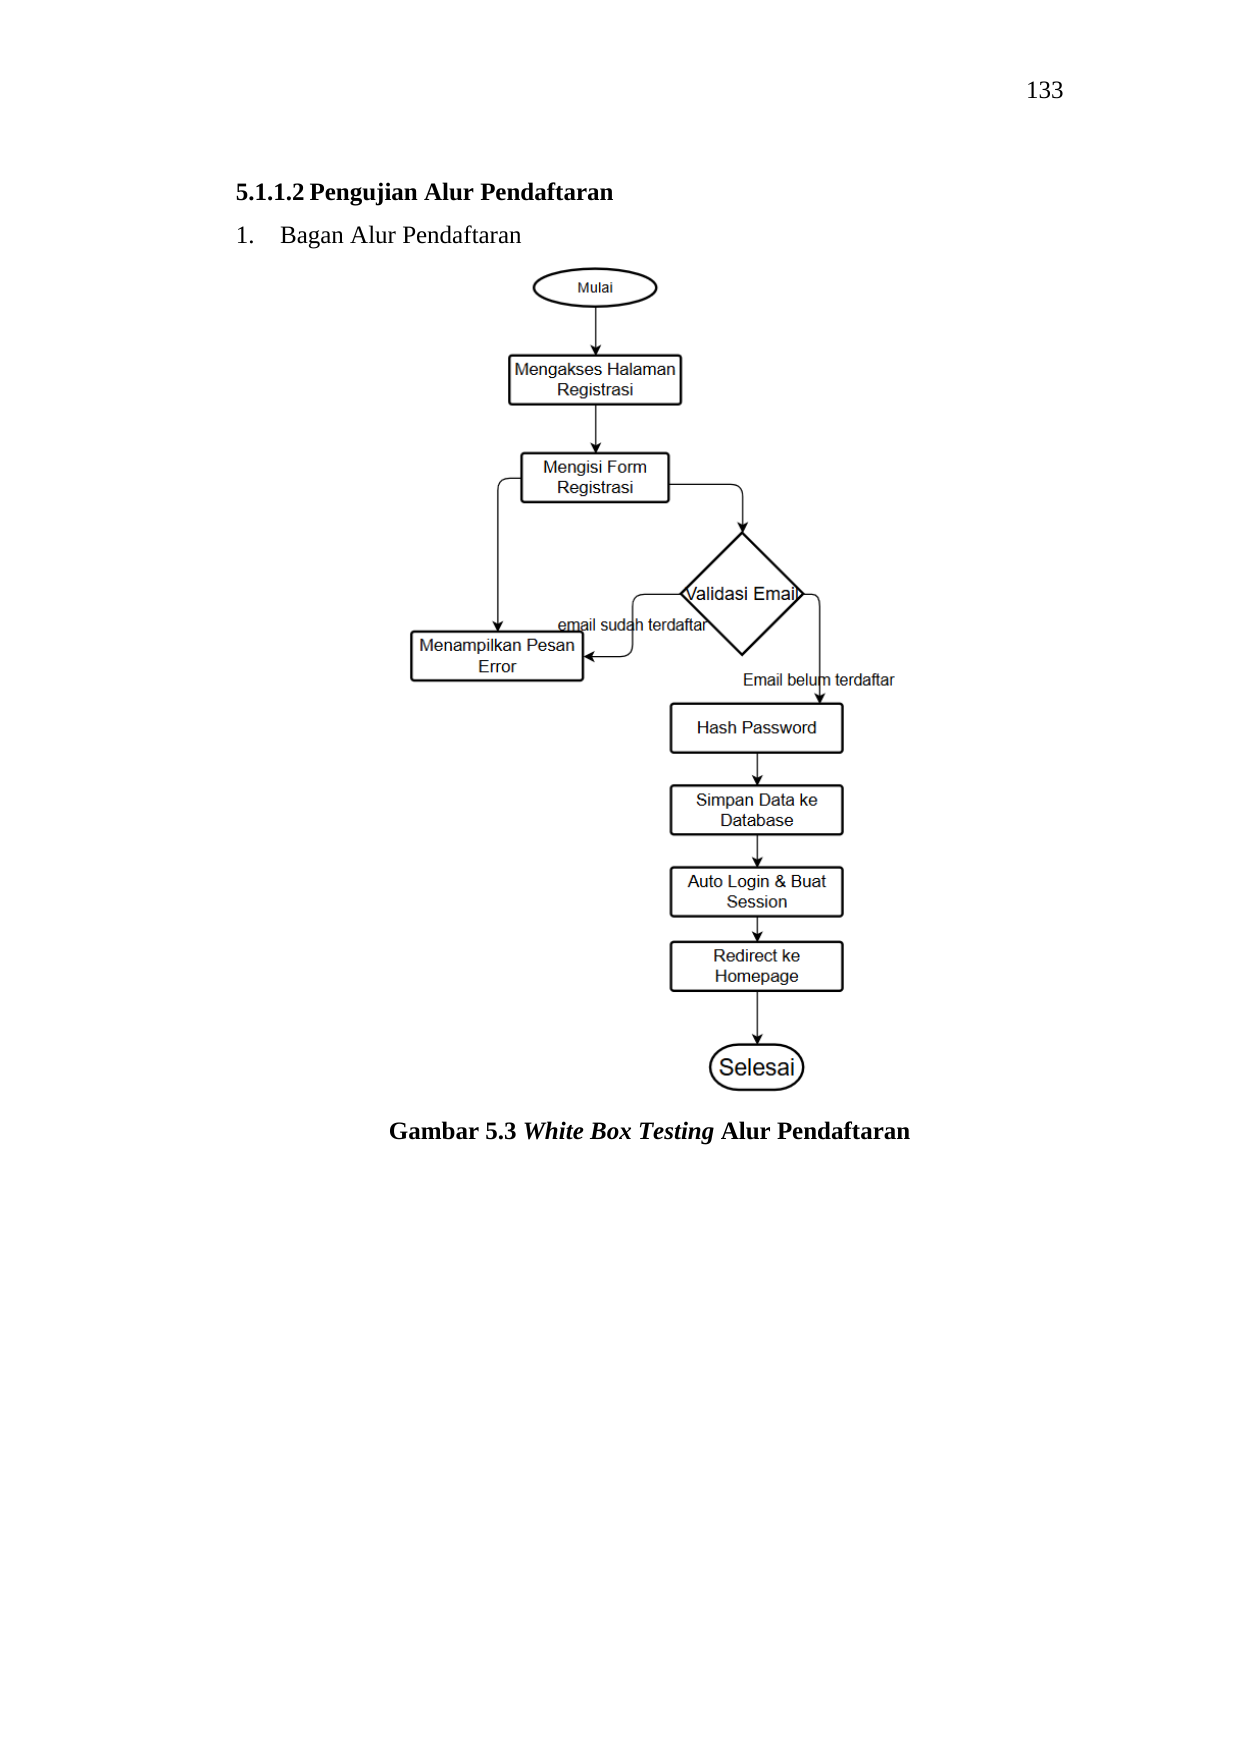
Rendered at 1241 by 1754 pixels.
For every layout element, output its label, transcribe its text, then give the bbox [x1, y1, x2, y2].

text Gambar 5.3 White Box Testing Alur Pendaftaran [236, 1116, 1063, 1145]
list Pengujian Alur Pendaftaran [236, 177, 1063, 206]
list Bagan Alur Pendaftaran [236, 220, 1063, 249]
picture [398, 263, 900, 1102]
